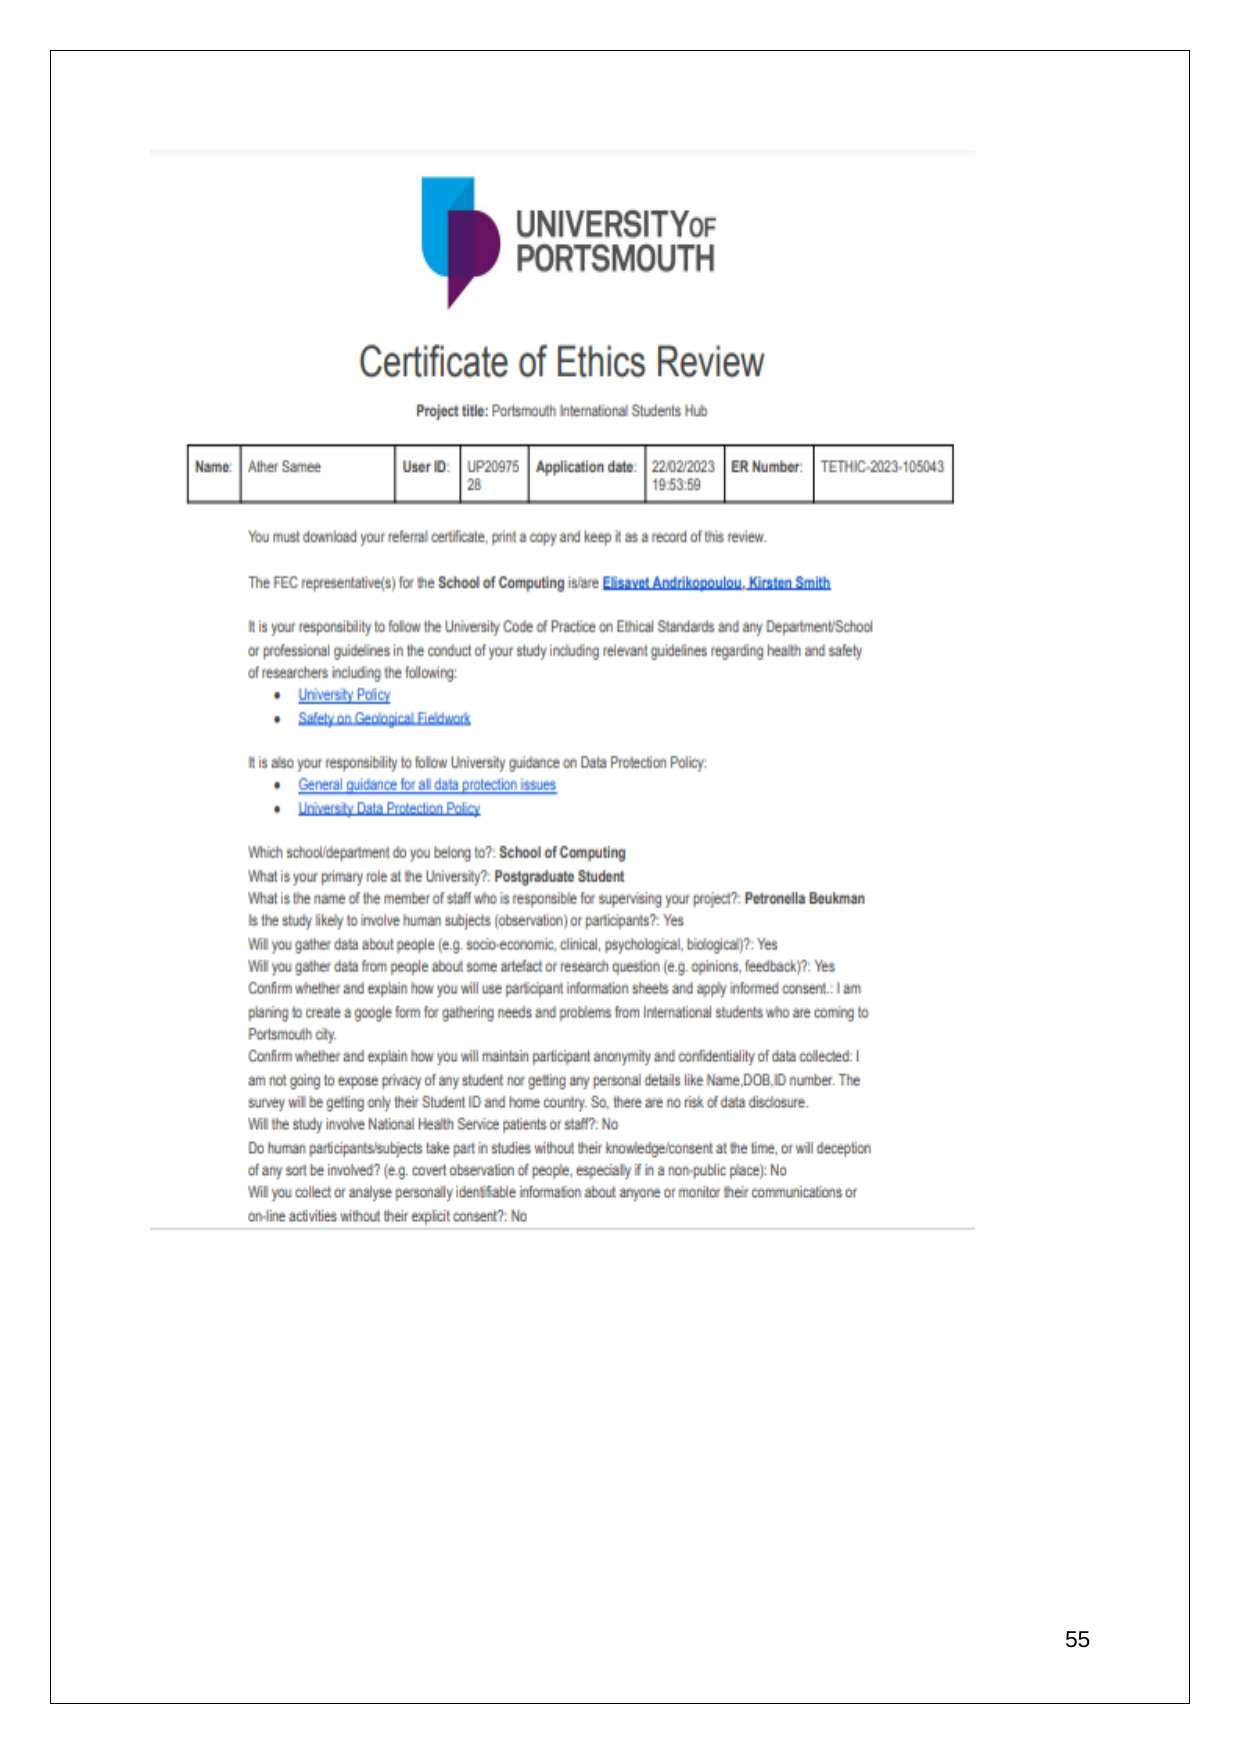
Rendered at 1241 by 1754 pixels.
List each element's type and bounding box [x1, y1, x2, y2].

picture [150, 150, 976, 1230]
